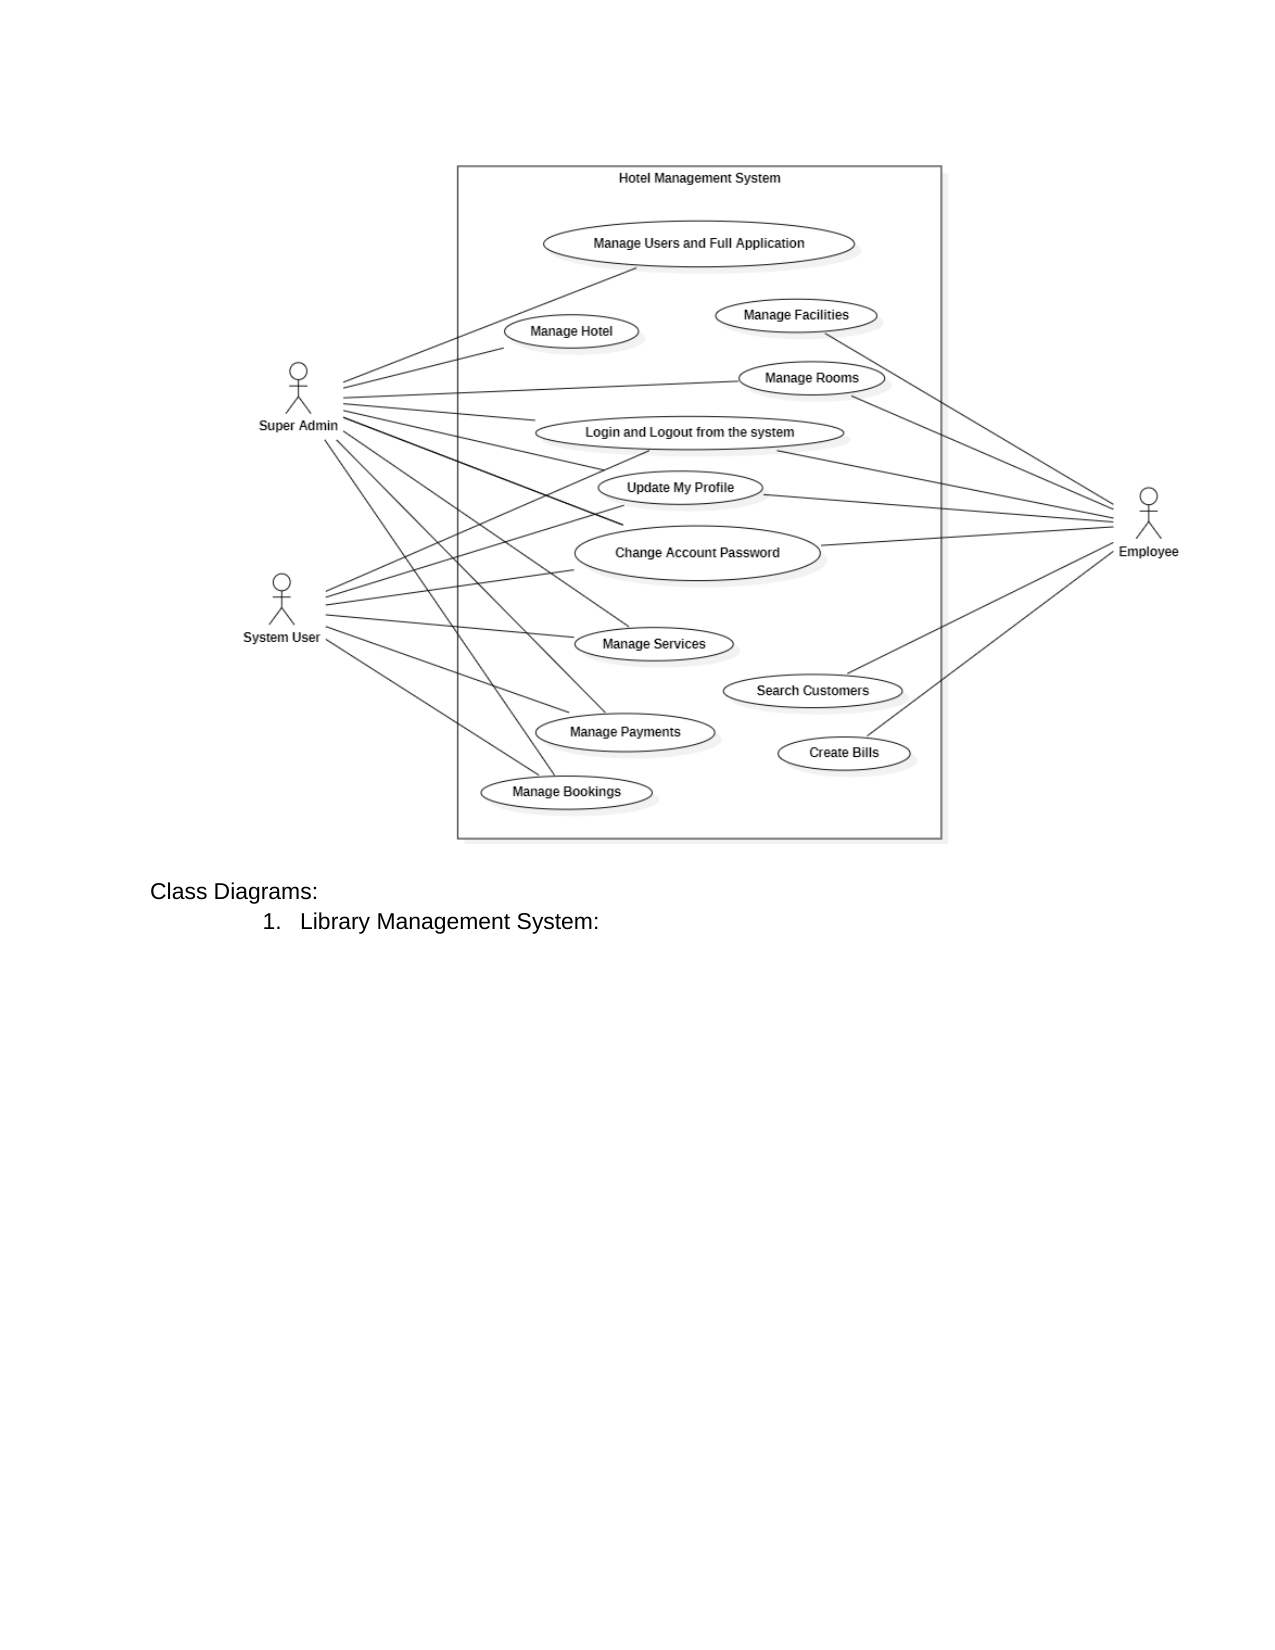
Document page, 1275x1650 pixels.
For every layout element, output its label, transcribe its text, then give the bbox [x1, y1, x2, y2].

list Library Management System: [262, 908, 1125, 934]
picture [225, 150, 1200, 844]
text Class Diagrams: [150, 878, 1125, 904]
